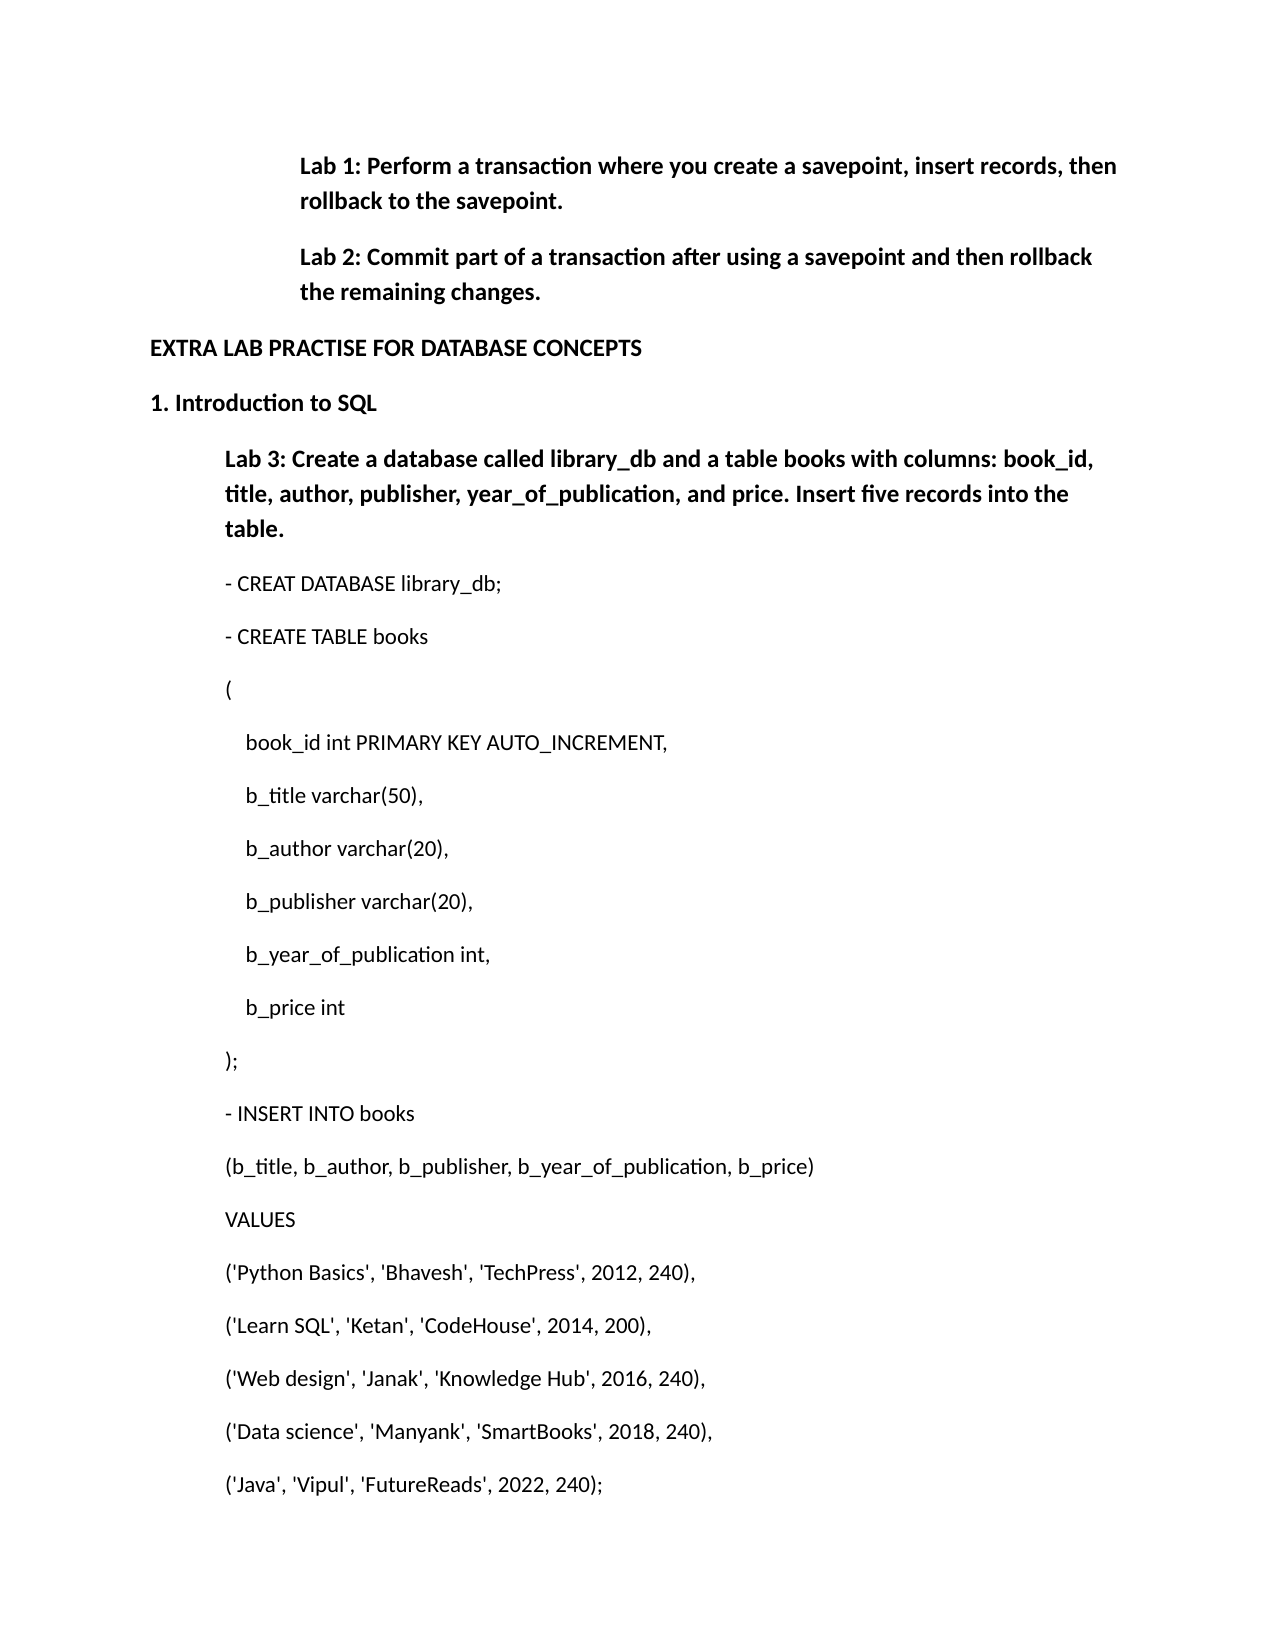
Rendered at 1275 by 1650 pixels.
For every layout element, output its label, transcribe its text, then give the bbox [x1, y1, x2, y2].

text b_publisher varchar(20), [225, 887, 1125, 915]
text ('Web design', 'Janak', 'Knowledge Hub', 2016, 240), [225, 1364, 1125, 1392]
text b_author varchar(20), [225, 834, 1125, 862]
text VALUES [225, 1205, 1125, 1233]
text b_year_of_publication int, [225, 940, 1125, 968]
text - CREATE TABLE books [225, 622, 1125, 650]
text (b_title, b_author, b_publisher, b_year_of_publication, b_price) [225, 1152, 1125, 1180]
text ('Learn SQL', 'Ketan', 'CodeHouse', 2014, 200), [225, 1311, 1125, 1339]
text Lab 3: Create a database called library_db and a table books with columns: book_id, title, author, publisher, year_of_publication, and price. Insert five records into the table. [225, 443, 1125, 544]
text ('Data science', 'Manyank', 'SmartBooks', 2018, 240), [225, 1417, 1125, 1446]
text EXTRA LAB PRACTISE FOR DATABASE CONCEPTS [150, 332, 1125, 362]
text b_title varchar(50), [225, 781, 1125, 809]
text - INSERT INTO books [225, 1099, 1125, 1127]
text Lab 1: Perform a transaction where you create a savepoint, insert records, then rollback to the savepoint. [300, 150, 1125, 216]
text ); [225, 1046, 1125, 1074]
text Lab 2: Commit part of a transaction after using a savepoint and then rollback the remaining changes. [300, 241, 1125, 306]
text ('Python Basics', 'Bhavesh', 'TechPress', 2012, 240), [225, 1258, 1125, 1286]
text 1. Introduction to SQL [150, 387, 1125, 418]
text - CREAT DATABASE library_db; [225, 569, 1125, 597]
text book_id int PRIMARY KEY AUTO_INCREMENT, [225, 728, 1125, 756]
text ( [225, 675, 1125, 703]
text ('Java', 'Vipul', 'FutureReads', 2022, 240); [225, 1471, 1125, 1498]
text b_price int [225, 993, 1125, 1021]
